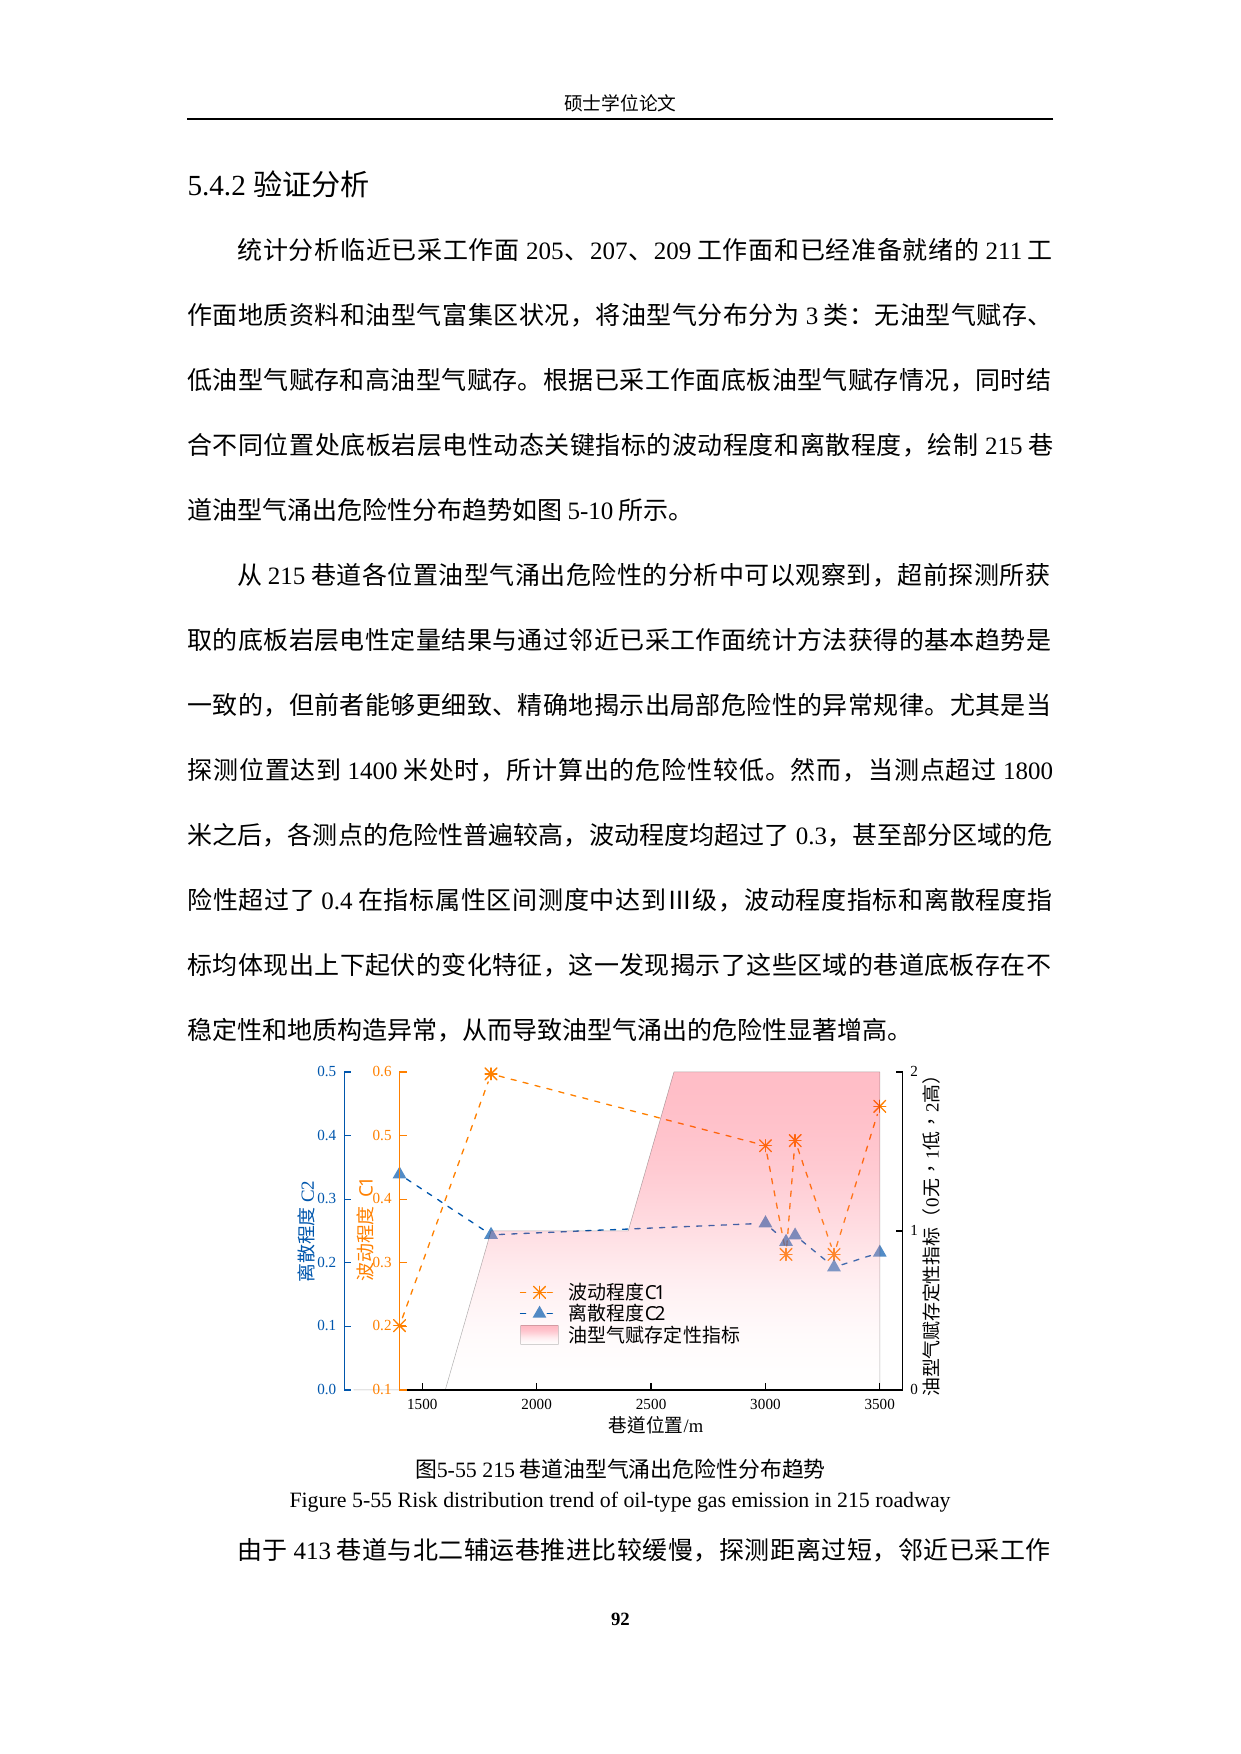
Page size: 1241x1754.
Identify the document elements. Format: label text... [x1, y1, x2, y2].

text 从215巷道各位置油型气涌出危险性的分析中可以观察到，超前探测所获取的底板岩层电性定量结果与通过邻近已采工作面统计方法获得的基本趋势是一致的，但前者能够更细致、精确地揭示出局部危险性的异常规律。尤其是当探测位置达到1400米处时，所计算出的危险性较低。然而，当测点超过1800米之后，各测点的危险性普遍较高，波动程度均超过了0.3，甚至部分区域的危险性超过了0.4在指标属性区间测度中达到Ⅲ级，波动程度指标和离散程度指标均体现出上下起伏的变化特征，这一发现揭示了这些区域的巷道底板存在不稳定性和地质构造异常，从而导致油型气涌出的危险性显著增高。 [187, 541, 1053, 1061]
list 验证分析 [187, 162, 1053, 204]
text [187, 1516, 1053, 1581]
text 统计分析临近已采工作面205、207、209工作面和已经准备就绪的211工作面地质资料和油型气富集区状况，将油型气分布分为3类：无油型气赋存、低油型气赋存和高油型气赋存。根据已采工作面底板油型气赋存情况，同时结合不同位置处底板岩层电性动态关键指标的波动程度和离散程度，绘制215巷道油型气涌出危险性分布趋势如图5-10所示。 [187, 216, 1053, 541]
